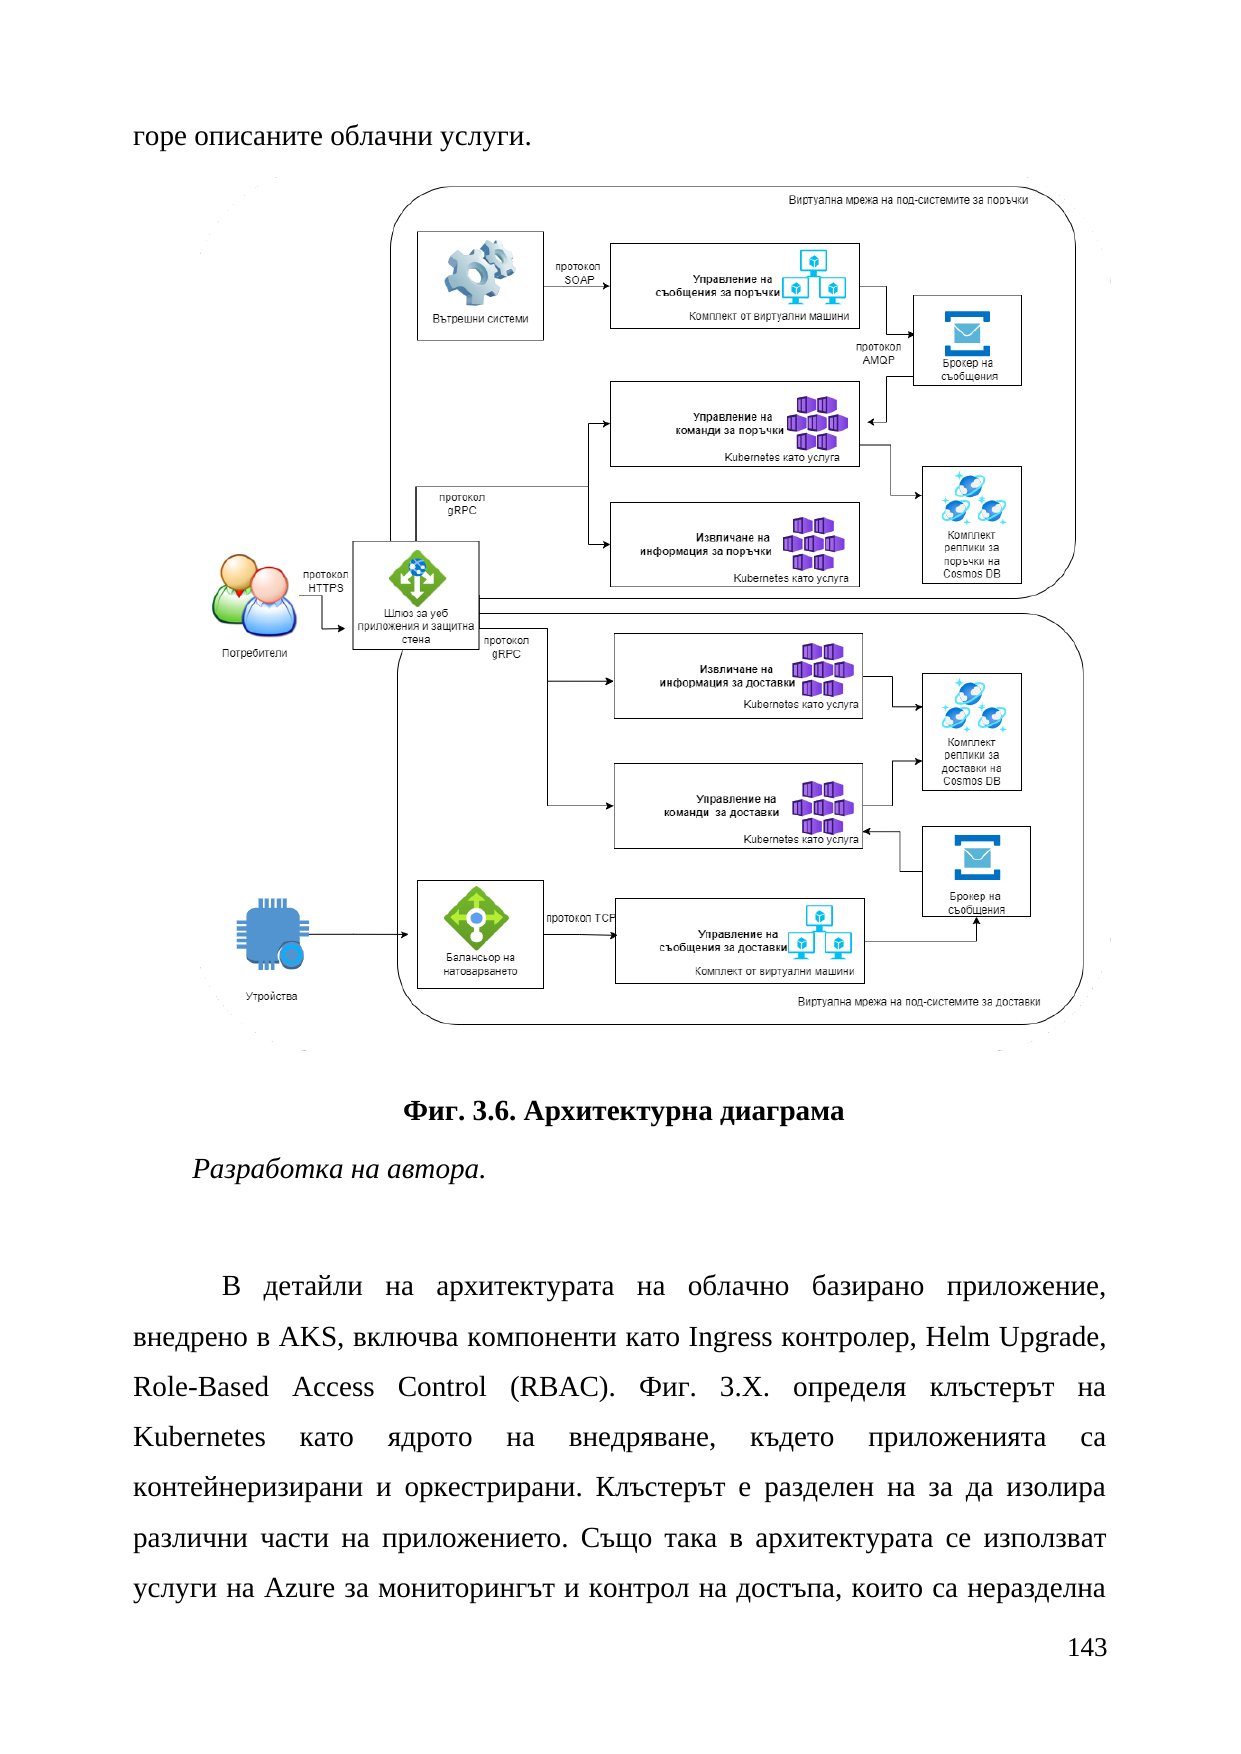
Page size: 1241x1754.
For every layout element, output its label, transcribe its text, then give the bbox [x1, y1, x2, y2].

title Разработка на автора. [133, 1151, 1107, 1185]
picture [192, 168, 1111, 1051]
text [133, 118, 1107, 152]
title Фиг. 3.6. Архитектурна диаграма [192, 1093, 1048, 1126]
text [133, 1268, 1107, 1604]
